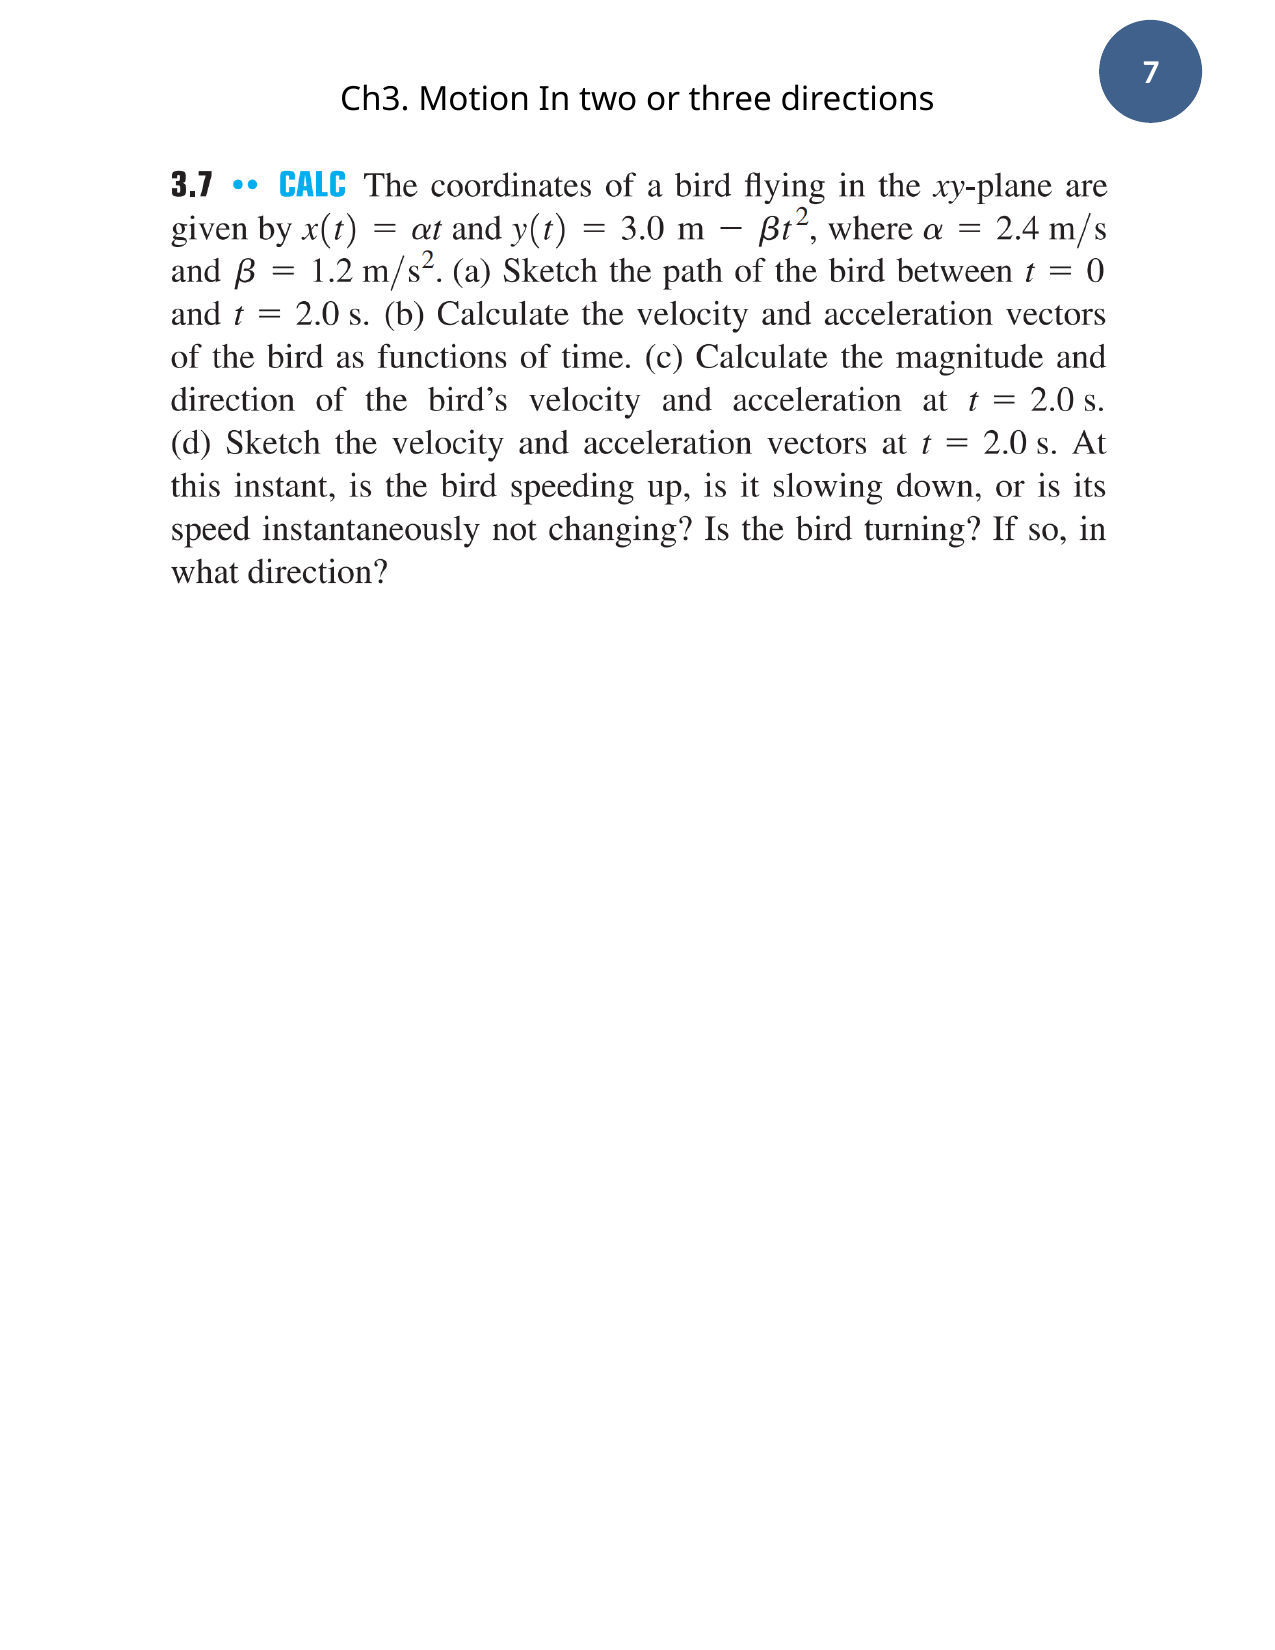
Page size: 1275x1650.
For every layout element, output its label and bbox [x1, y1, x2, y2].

picture [150, 150, 1125, 613]
